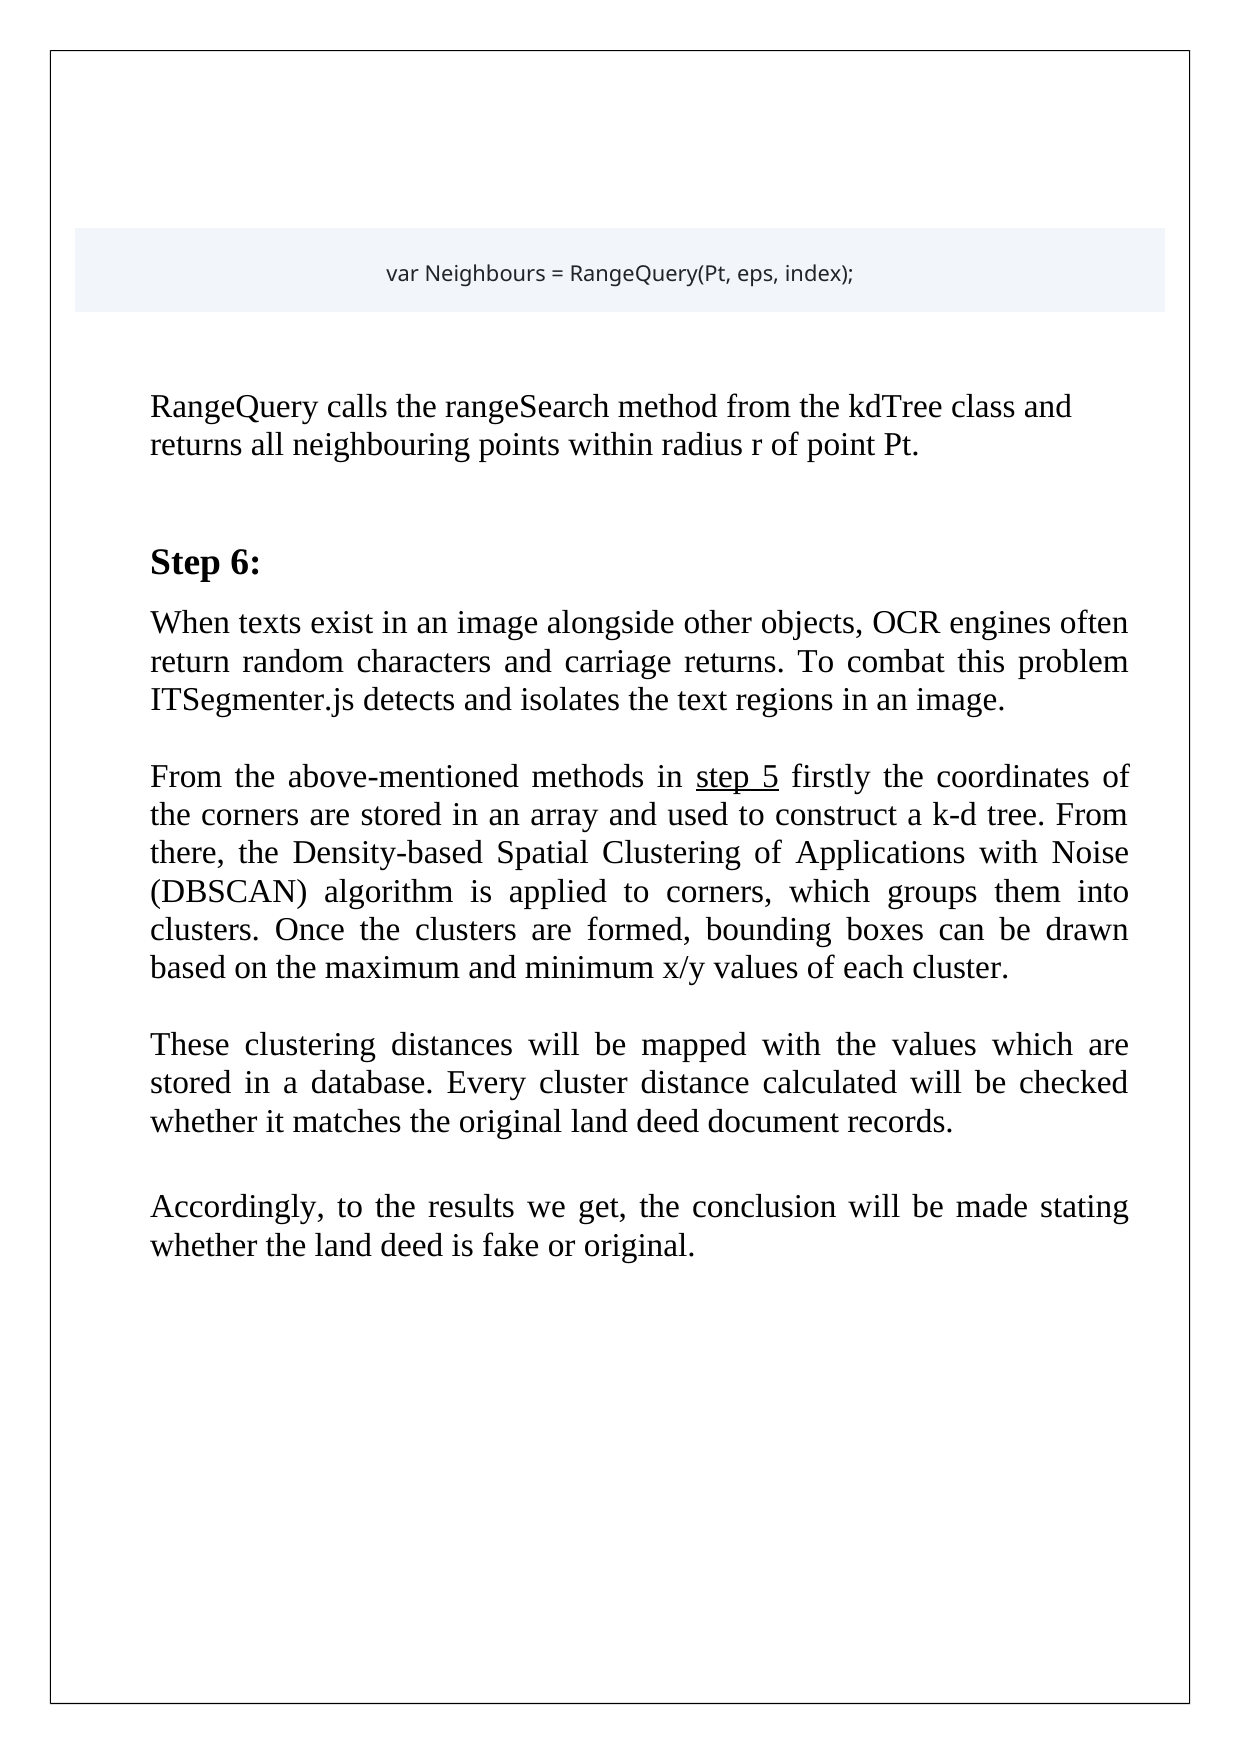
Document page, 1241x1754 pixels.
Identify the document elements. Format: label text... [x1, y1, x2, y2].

text These clustering distances will be mapped with the values which are stored in a database. Every cluster distance calculated will be checked whether it matches the original land deed document records. [150, 1024, 1130, 1139]
text Accordingly, to the results we get, the conclusion will be made stating whether the land deed is fake or original. [75, 1139, 1130, 1264]
text Step 6: [75, 539, 1165, 583]
text When texts exist in an image alongside other objects, OCR engines often return random characters and carriage returns. To combat this problem ITSegmenter.js detects and isolates the text regions in an image. [150, 603, 1130, 718]
text var Neighbours = RangeQuery(Pt, eps, index); [75, 228, 1165, 312]
text RangeQuery calls the rangeSearch method from the kdTree class and returns all neighbouring points within radius r of point Pt. [150, 341, 1165, 463]
text From the above-mentioned methods in step 5 firstly the coordinates of the corners are stored in an array and used to construct a k-d tree. From there, the Density-based Spatial Clustering of Applications with Noise (DBSCAN) algorithm is applied to corners, which groups them into clusters. Once the clusters are formed, bounding boxes can be drawn based on the maximum and minimum x/y values of each cluster. [150, 756, 1130, 986]
